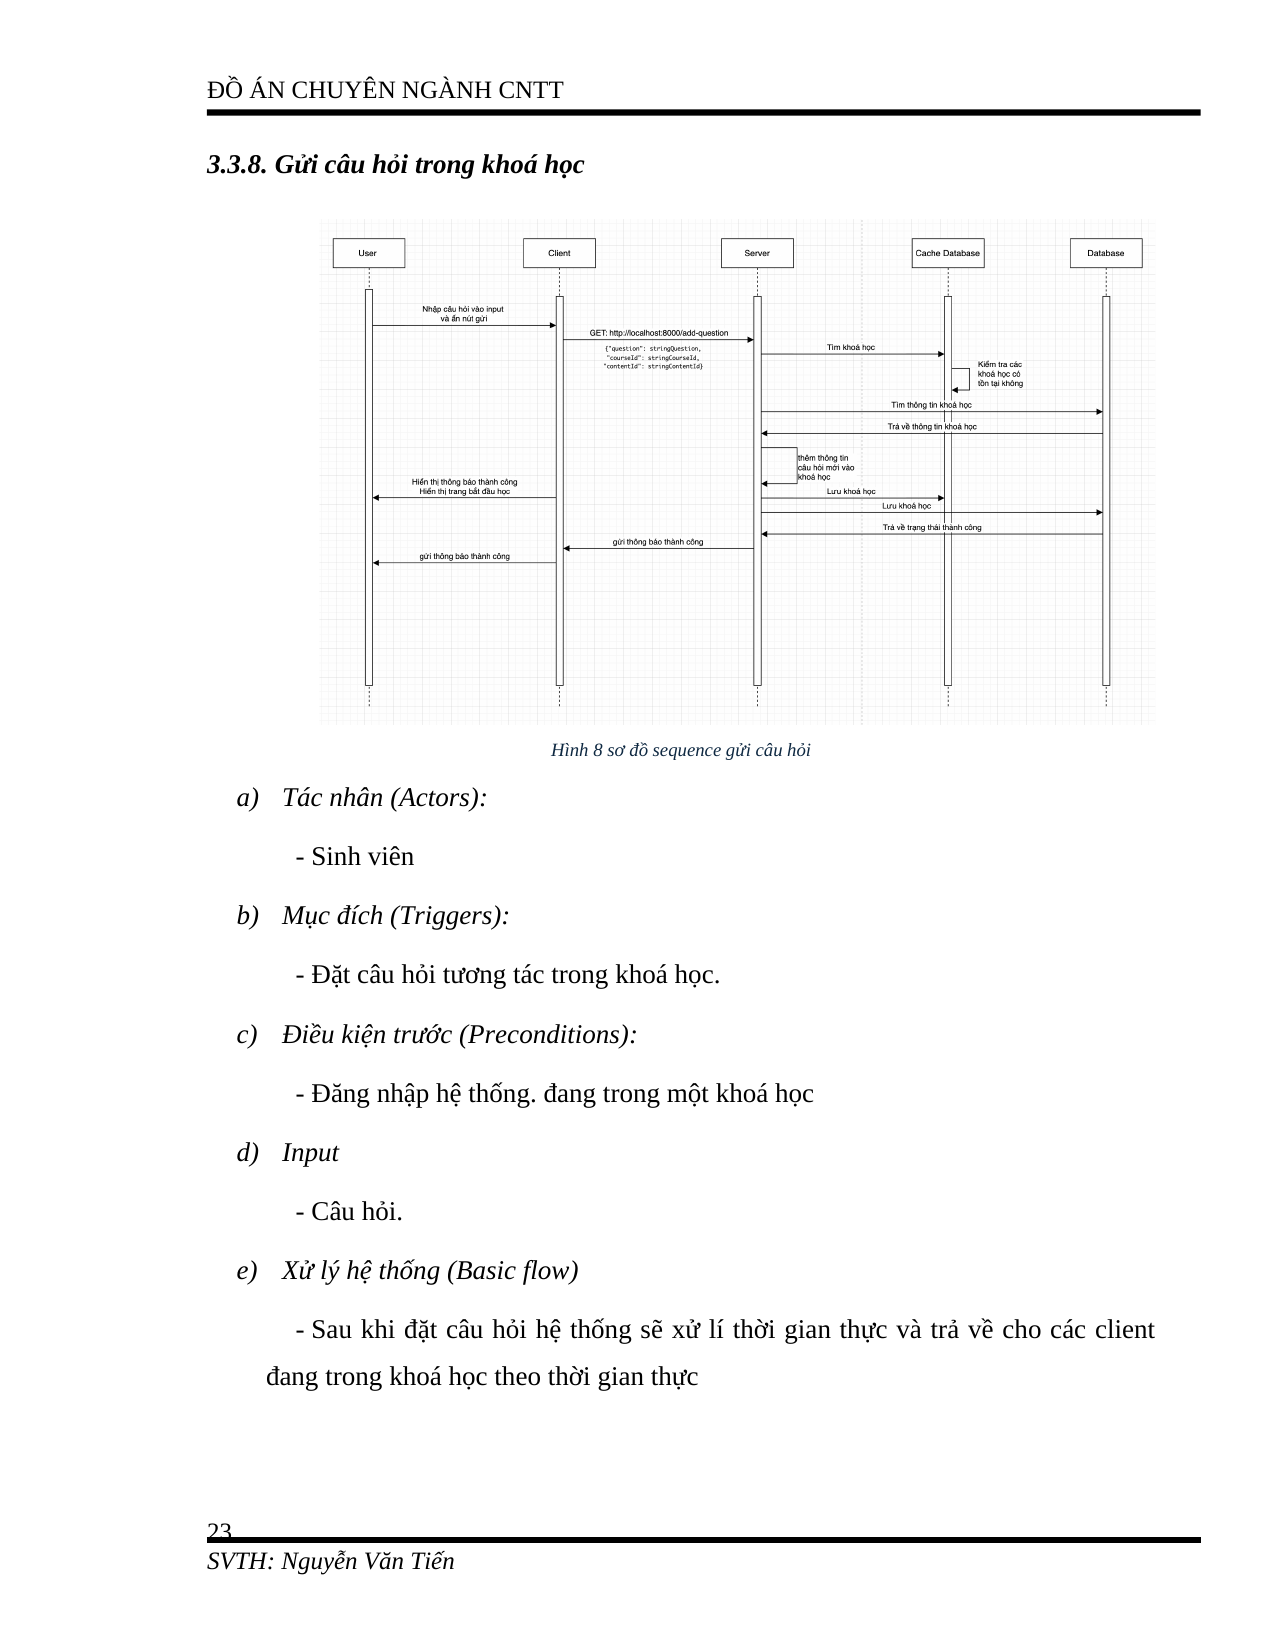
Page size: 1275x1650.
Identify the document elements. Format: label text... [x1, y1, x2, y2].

subtitle Gửi câu hỏi trong khoá học [207, 148, 1157, 179]
subtitle Xử lý hệ thống (Basic flow) [236, 1254, 1157, 1286]
text Đăng nhập hệ thống. đang trong một khoá học [266, 1077, 1157, 1108]
text Đặt câu hỏi tương tác trong khoá học. [266, 959, 1157, 990]
subtitle Mục đích (Triggers): [236, 899, 1157, 931]
text Sau khi đặt câu hỏi hệ thống sẽ xử lí thời gian thực và trả về cho các client đang trong khoá học theo thời gian thực [266, 1314, 1157, 1391]
picture [319, 219, 1156, 725]
text Hình 8 sơ đồ sequence gửi câu hỏi [207, 739, 1157, 760]
text Câu hỏi. [266, 1195, 1157, 1226]
subtitle Tác nhân (Actors): [236, 781, 1157, 812]
text Sinh viên [266, 840, 1157, 871]
subtitle Điều kiện trước (Preconditions): [236, 1018, 1157, 1049]
subtitle Input [236, 1136, 1157, 1167]
